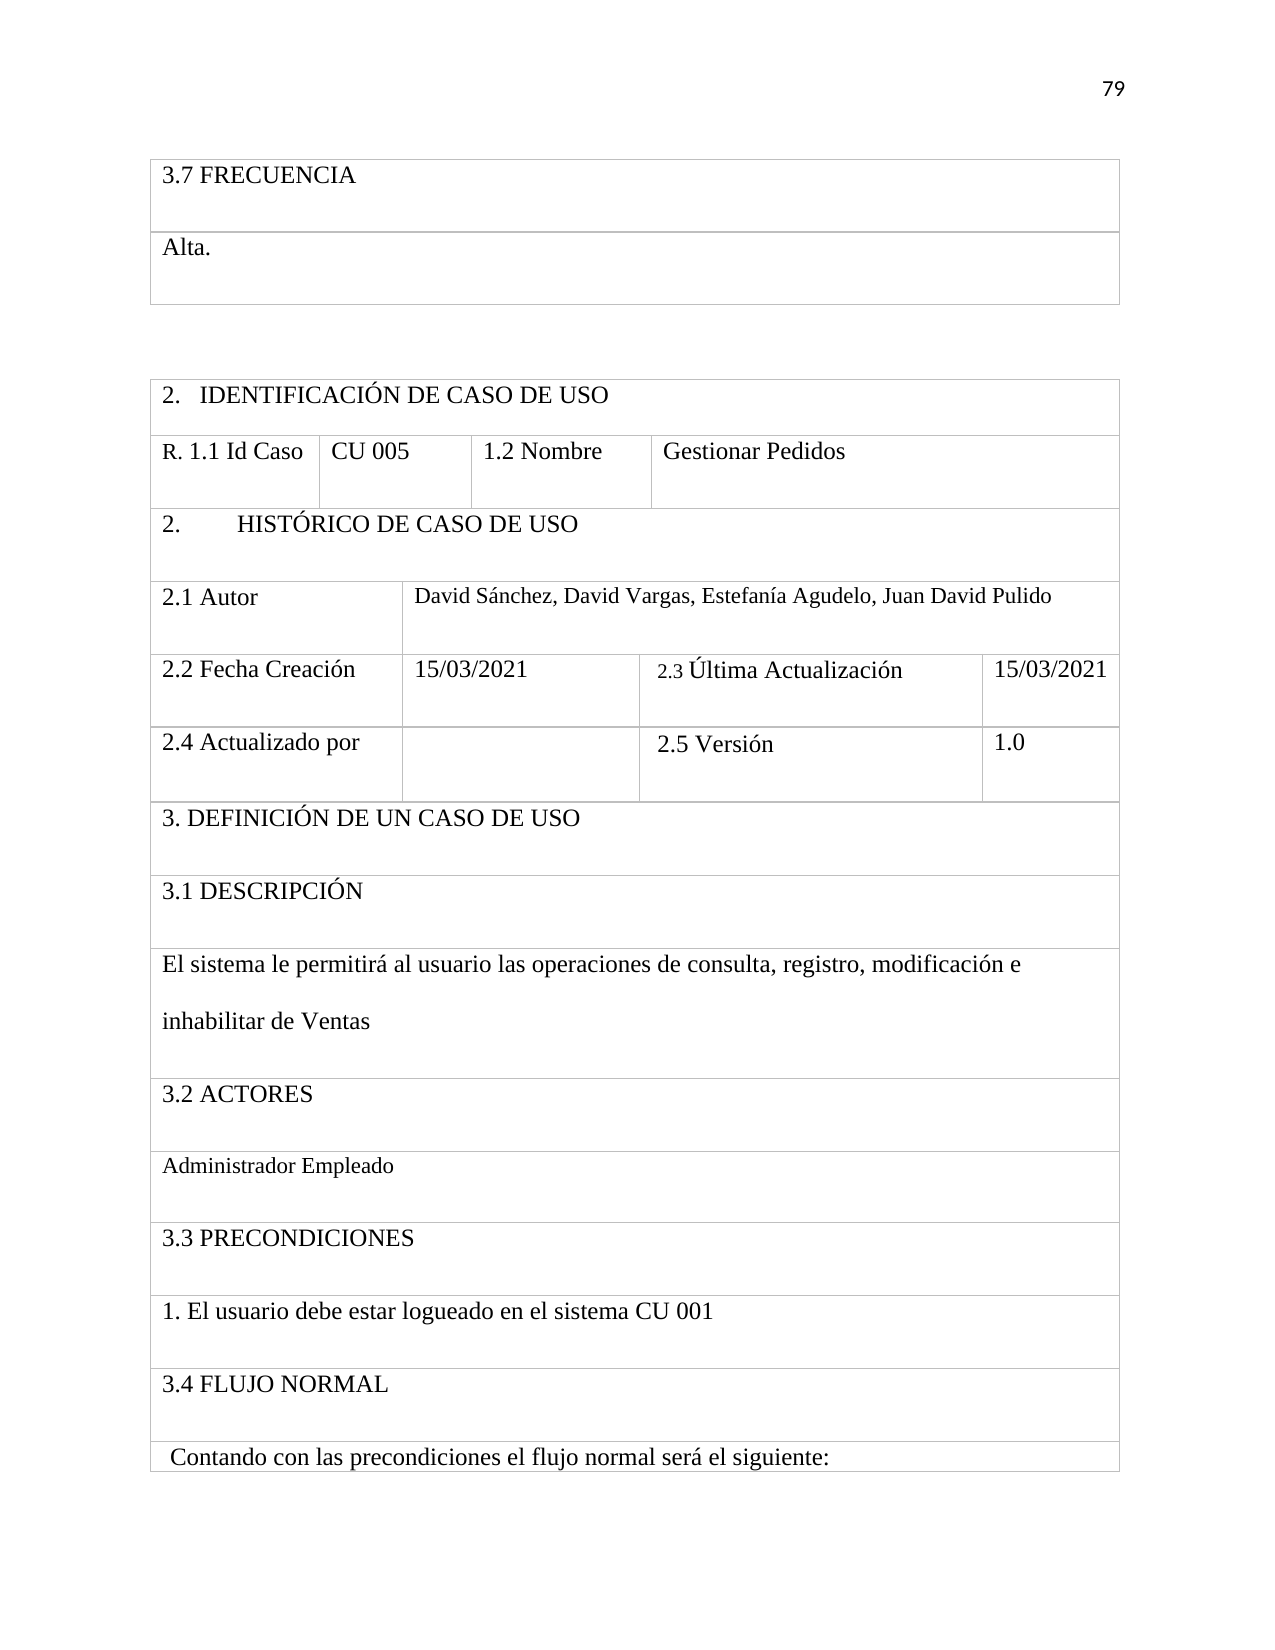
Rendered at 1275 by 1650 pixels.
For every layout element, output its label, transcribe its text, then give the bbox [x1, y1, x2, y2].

table_cell 2.4 Actualizado por [151, 728, 402, 801]
table_cell 3.2 ACTORES [151, 1079, 1119, 1151]
table_header IDENTIFICACIÓN DE CASO DE USO [151, 380, 1119, 435]
table_cell 2. HISTÓRICO DE CASO DE USO [151, 509, 1119, 581]
table_cell Administrador Empleado [151, 1152, 1119, 1222]
table_cell 1.2 Nombre [472, 436, 651, 508]
table_cell 1. El usuario debe estar logueado en el sistema CU 001 [151, 1296, 1119, 1368]
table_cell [151, 1442, 1119, 1471]
table_cell 3. DEFINICIÓN DE UN CASO DE USO [151, 803, 1119, 875]
table_cell 2.5 Versión [640, 728, 982, 801]
table_cell David Sánchez, David Vargas, Estefanía Agudelo, Juan David Pulido [403, 582, 1119, 653]
table_cell Gestionar Pedidos [652, 436, 1119, 508]
table_cell CU 005 [320, 436, 471, 508]
table_cell 3.3 PRECONDICIONES [151, 1223, 1119, 1295]
table_cell R. 1.1 Id Caso [151, 436, 319, 508]
table_cell El sistema le permitirá al usuario las operaciones de consulta, registro, modificación e inhabilitar de Ventas [151, 949, 1119, 1078]
table_cell 2.3 Última Actualización [640, 655, 982, 726]
table_cell 3.1 DESCRIPCIÓN [151, 876, 1119, 948]
table_cell Alta. [151, 233, 1119, 304]
table_cell 15/03/2021 [983, 655, 1119, 726]
table_cell 2.1 Autor [151, 582, 402, 653]
table_cell 2.2 Fecha Creación [151, 655, 402, 726]
table_cell 3.7 FRECUENCIA [151, 160, 1119, 231]
table_cell 3.4 FLUJO NORMAL [151, 1369, 1119, 1441]
table_cell 15/03/2021 [403, 655, 639, 726]
table_cell [403, 728, 639, 801]
table_cell 1.0 [983, 728, 1119, 801]
